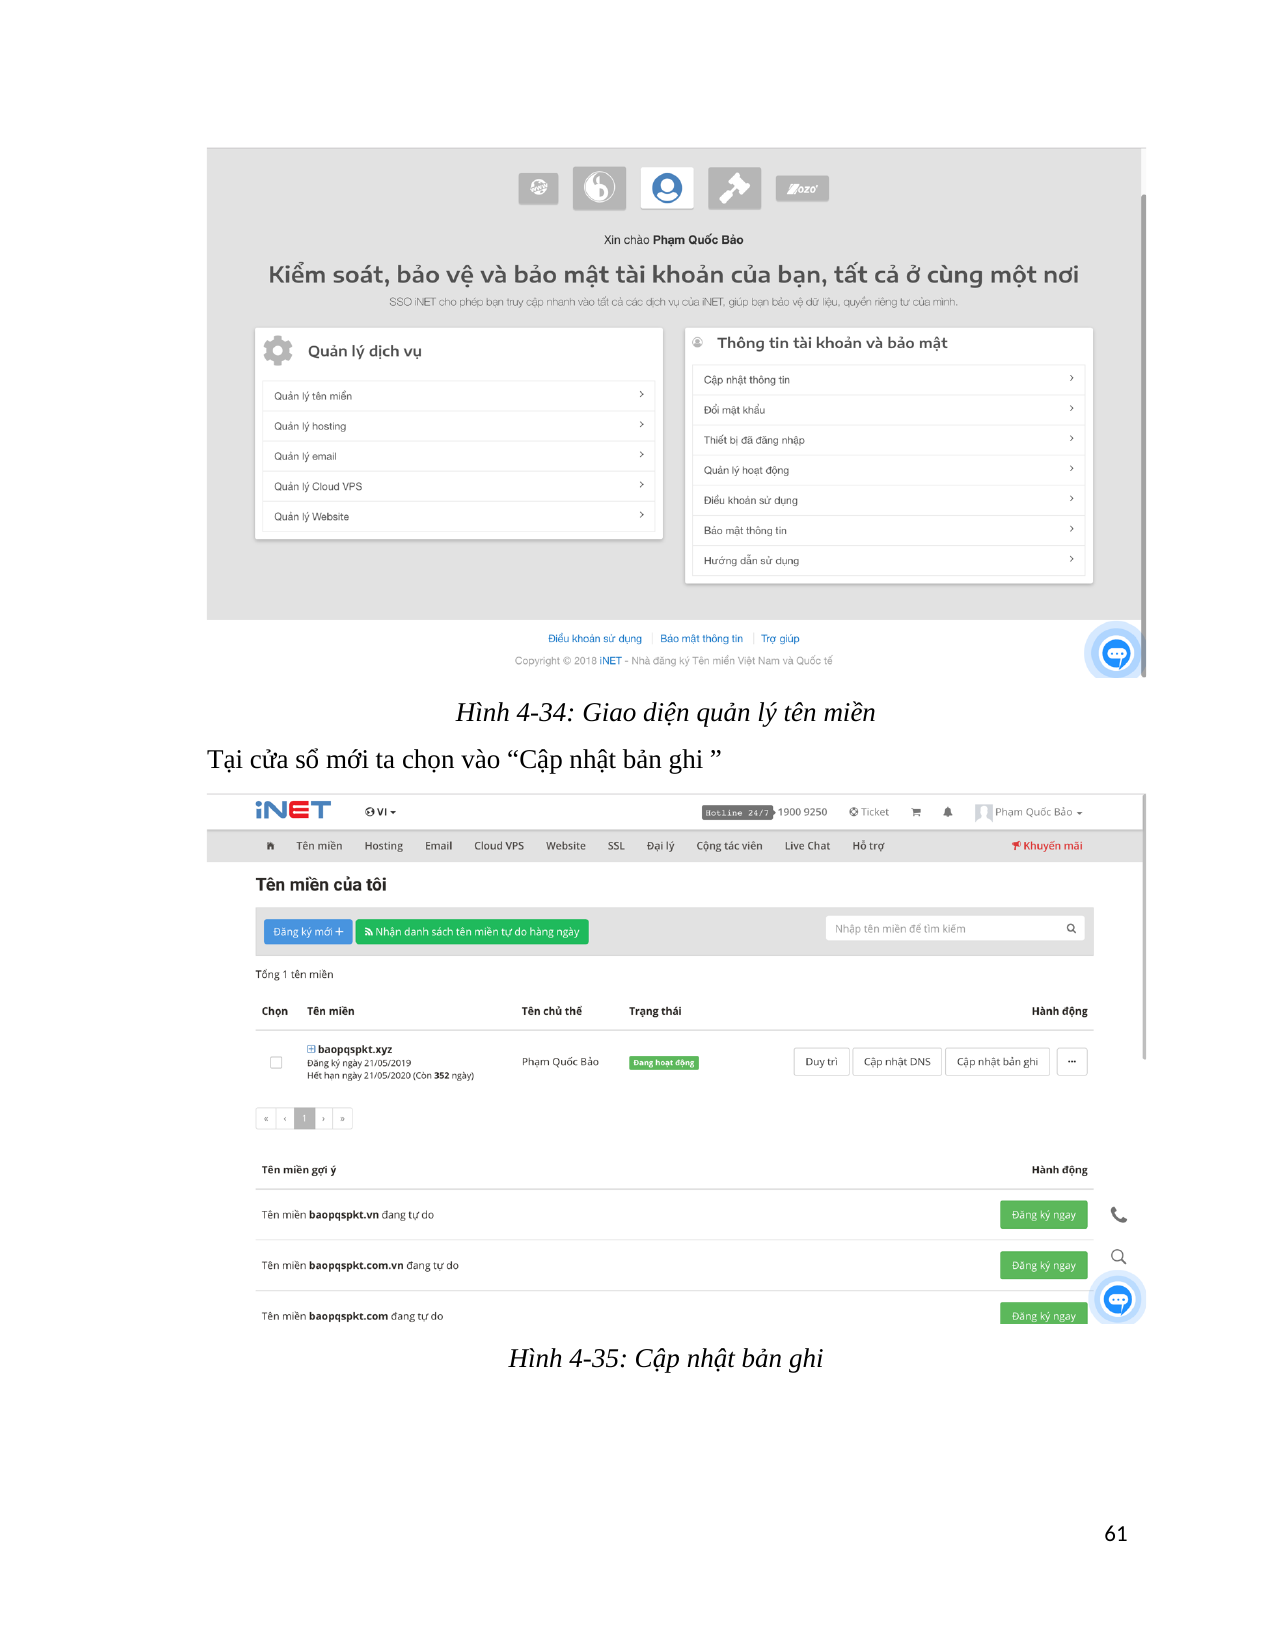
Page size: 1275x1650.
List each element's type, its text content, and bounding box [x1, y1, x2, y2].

picture [206, 147, 1147, 678]
text Tại cửa sổ mới ta chọn vào “Cập nhật bản ghi ” [207, 743, 1127, 774]
text Hình 4-34: Giao diện quản lý tên miền [207, 697, 1127, 728]
text Hình 4-35: Cập nhật bản ghi [207, 1342, 1127, 1373]
picture [206, 793, 1147, 1324]
